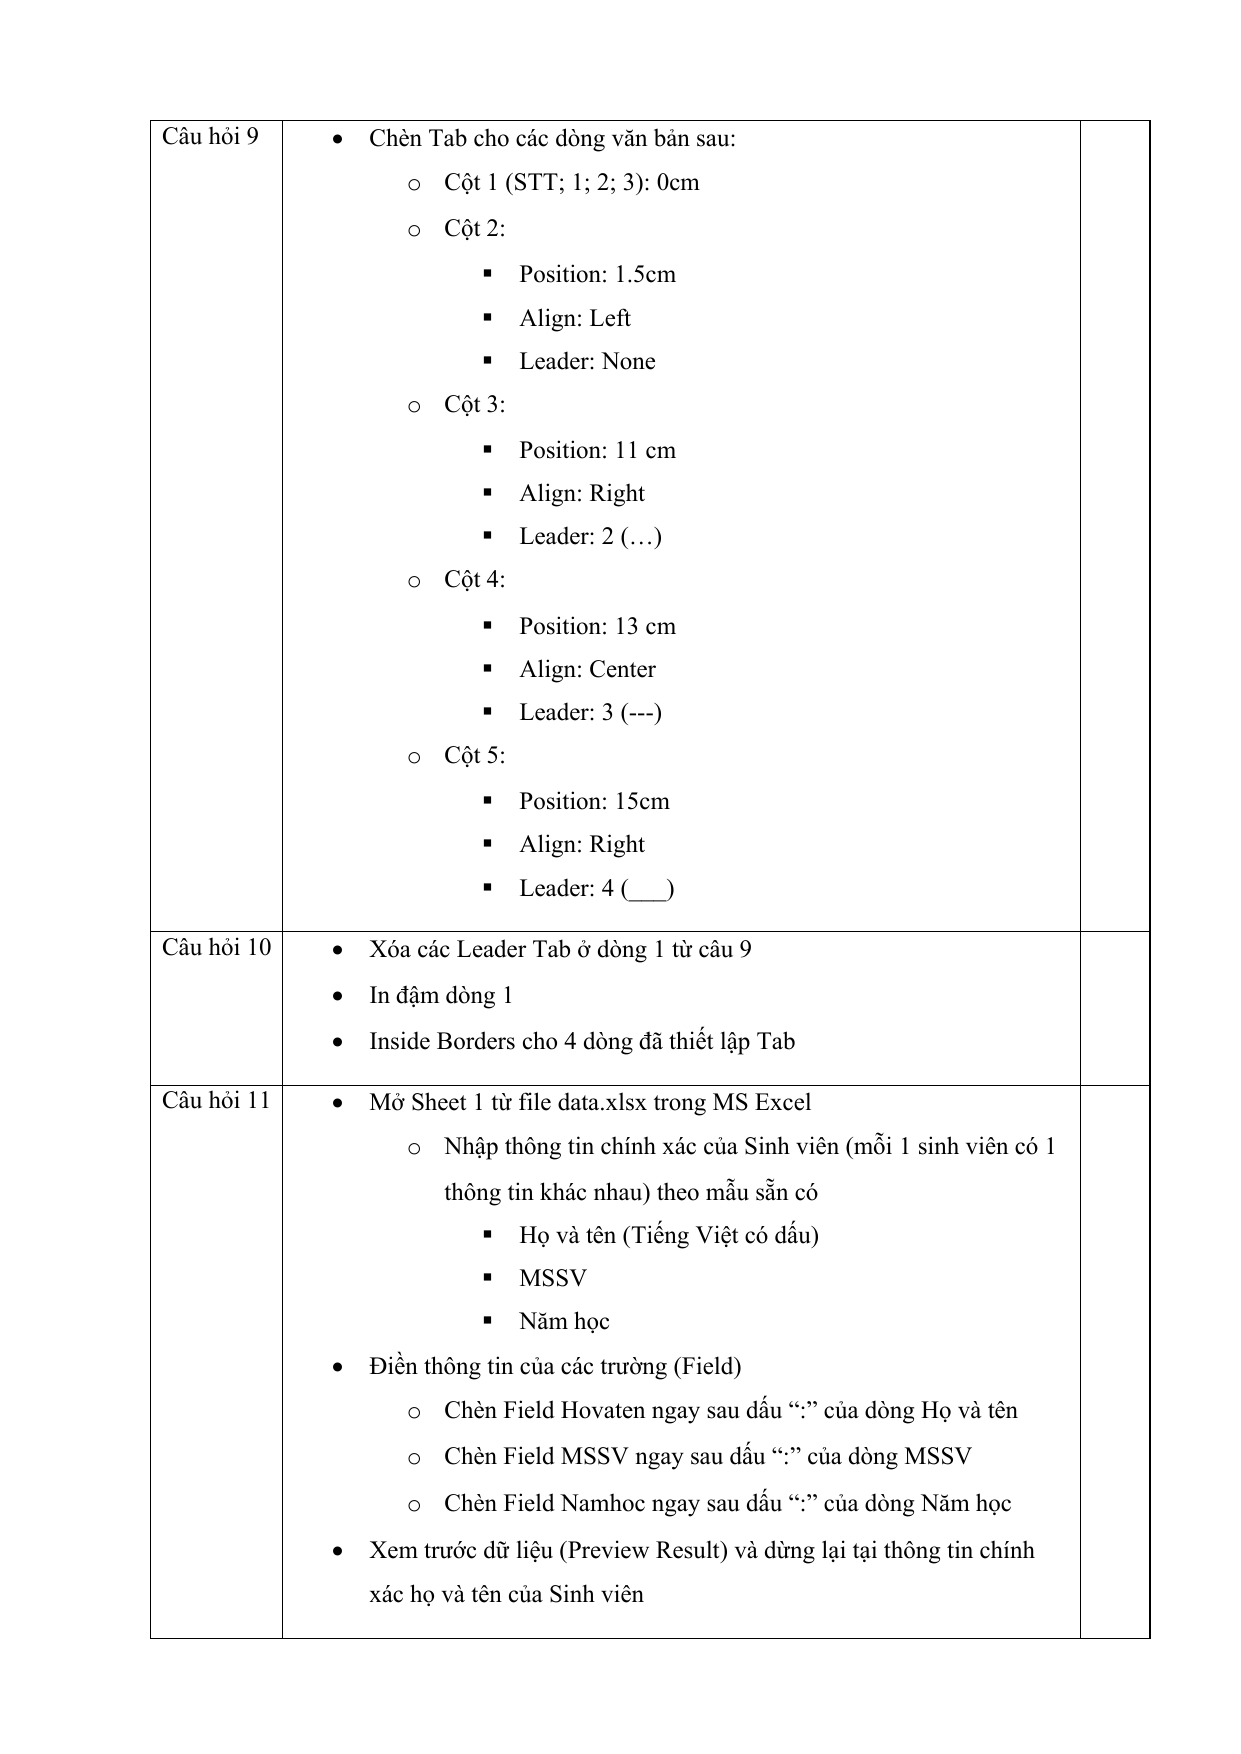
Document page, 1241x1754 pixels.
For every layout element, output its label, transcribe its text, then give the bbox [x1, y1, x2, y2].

table_cell Câu hỏi 11 [151, 1086, 282, 1637]
table_cell [1081, 932, 1149, 1084]
table_cell [1081, 1086, 1149, 1637]
table_cell Mở Sheet 1 từ file data.xlsx trong MS Excel Nhập thông tin chính xác của Sinh viên (mỗi 1 sinh viên có 1 thông tin khác nhau) theo mẫu sẵn có Họ và tên (Tiếng Việt có dấu) MSSV Năm học Điền thông tin của các trường (Field) Chèn Field Hovaten ngay sau dấu “:” của dòng Họ và tên Chèn Field MSSV ngay sau dấu “:” của dòng MSSV Chèn Field Namhoc ngay sau dấu “:” của dòng Năm học Xem trước dữ liệu (Preview Result) và dừng lại tại thông tin chính xác họ và tên của Sinh viên [283, 1086, 1080, 1637]
table_cell Xóa các Leader Tab ở dòng 1 từ câu 9 In đậm dòng 1 Inside Borders cho 4 dòng đã thiết lập Tab [283, 932, 1080, 1084]
table_cell Câu hỏi 10 [151, 932, 282, 1084]
table_cell Chèn Tab cho các dòng văn bản sau: Cột 1 (STT; 1; 2; 3): 0cm Cột 2: Position: 1.5cm Align: Left Leader: None Cột 3: Position: 11 cm Align: Right Leader: 2 (…) Cột 4: Position: 13 cm Align: Center Leader: 3 (---) Cột 5: Position: 15cm Align: Right Leader: 4 (___) [283, 121, 1080, 931]
table_cell [1081, 121, 1149, 931]
table_cell Câu hỏi 9 [151, 121, 282, 931]
